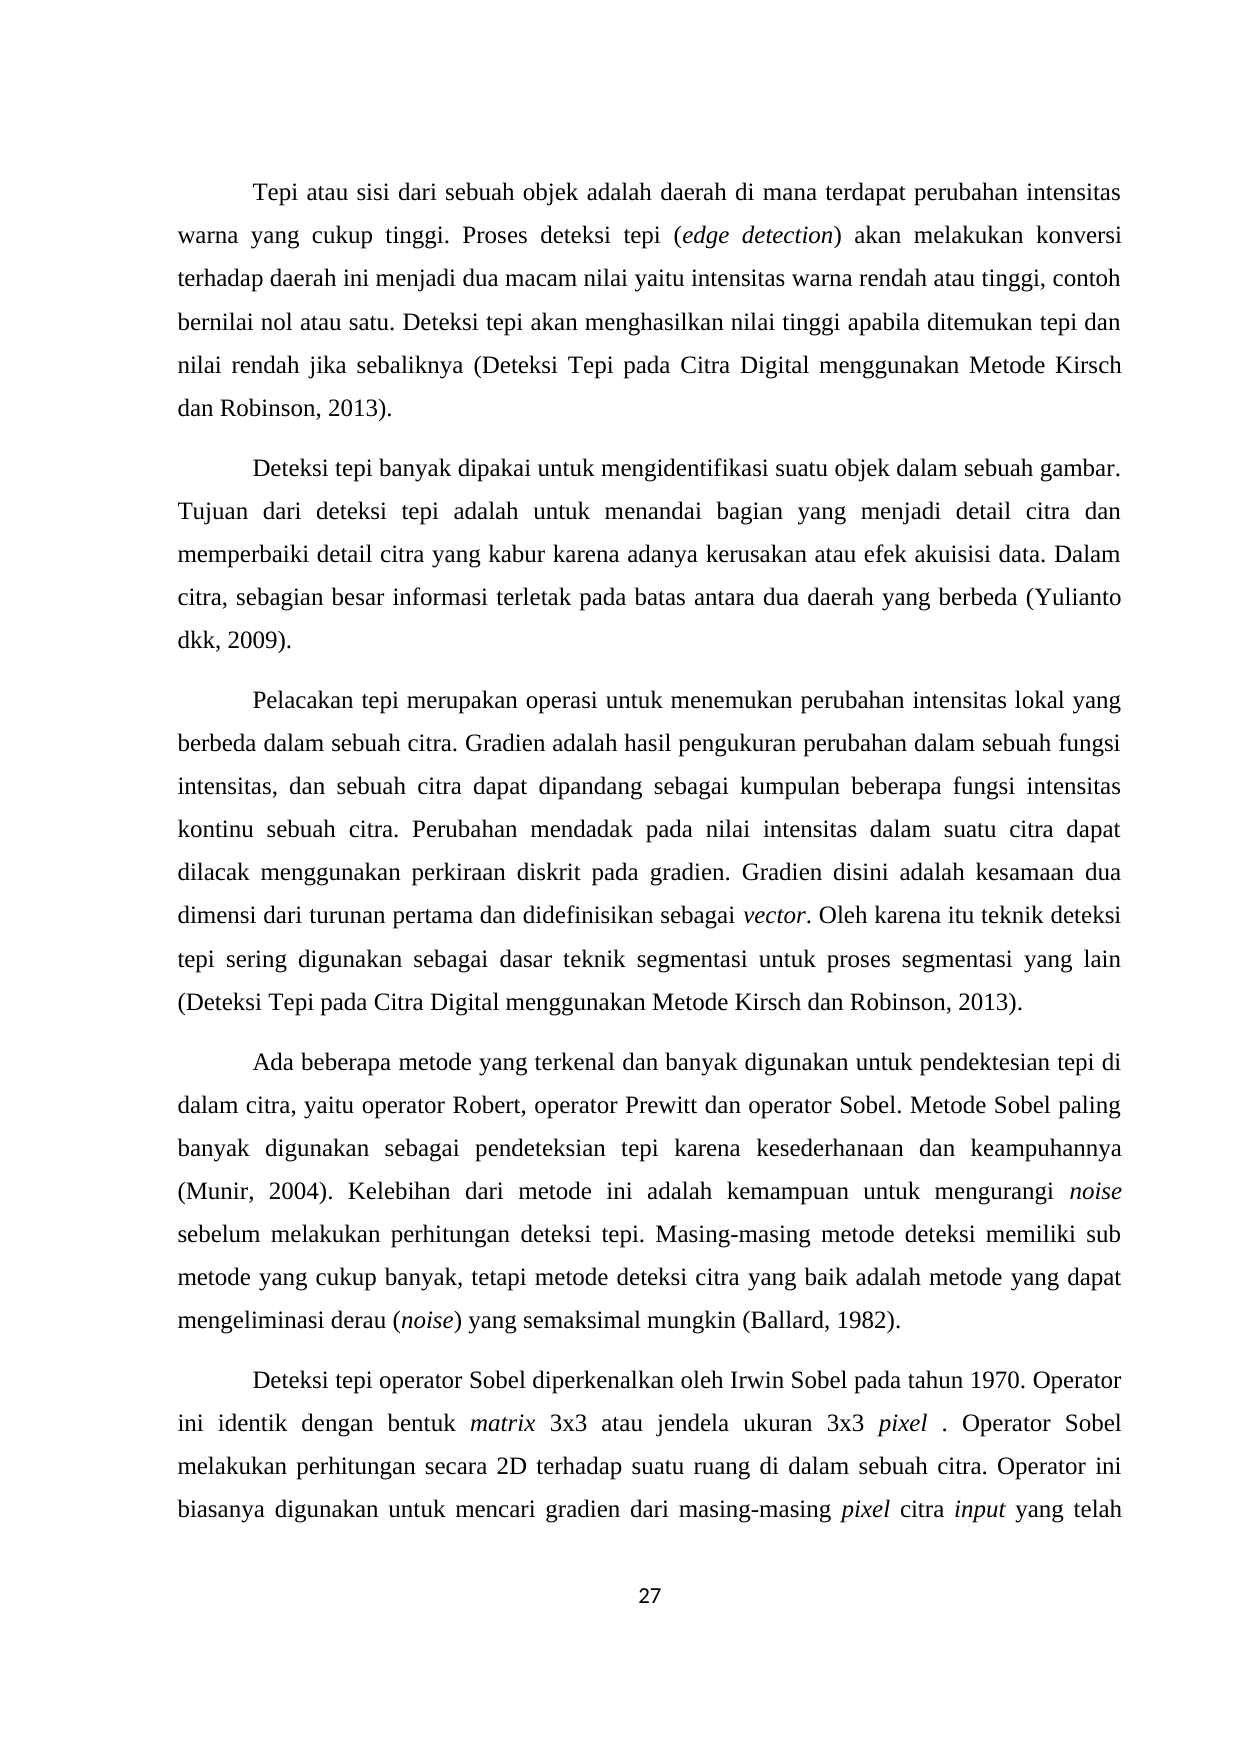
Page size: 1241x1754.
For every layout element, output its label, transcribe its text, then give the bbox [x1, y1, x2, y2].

text Ada beberapa metode yang terkenal dan banyak digunakan untuk pendektesian tepi di dalam citra, yaitu operator Robert, operator Prewitt dan operator Sobel. Metode Sobel paling banyak digunakan sebagai pendeteksian tepi karena kesederhanaan dan keampuhannya. Kelebihan dari metode ini adalah kemampuan untuk mengurangi noise sebelum melakukan perhitungan deteksi tepi. Masing-masing metode deteksi memiliki sub metode yang cukup banyak, tetapi metode deteksi citra yang baik adalah metode yang dapat mengeliminasi derau (noise) yang semaksimal mungkin (Ballard, 1982). [177, 1047, 1122, 1334]
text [177, 1365, 1122, 1523]
text Pelacakan tepi merupakan operasi untuk menemukan perubahan intensitas lokal yang berbeda dalam sebuah citra. Gradien adalah hasil pengukuran perubahan dalam sebuah fungsi intensitas, dan sebuah citra dapat dipandang sebagai kumpulan beberapa fungsi intensitas kontinu sebuah citra. Perubahan mendadak pada nilai intensitas dalam suatu citra dapat dilacak menggunakan perkiraan diskrit pada gradien. Gradien disini adalah kesamaan dua dimensi dari turunan pertama dan didefinisikan sebagai vector. Oleh karena itu teknik deteksi tepi sering digunakan sebagai dasar teknik segmentasi untuk proses segmentasi yang lain . [177, 685, 1122, 1016]
text Tepi atau sisi dari sebuah objek adalah daerah di mana terdapat perubahan intensitas warna yang cukup tinggi. Proses deteksi tepi (edge detection) akan melakukan konversi terhadap daerah ini menjadi dua macam nilai yaitu intensitas warna rendah atau tinggi, contoh bernilai nol atau satu. Deteksi tepi akan menghasilkan nilai tinggi apabila ditemukan tepi dan nilai rendah jika sebaliknya. [177, 177, 1122, 422]
text Deteksi tepi banyak dipakai untuk mengidentifikasi suatu objek dalam sebuah gambar. Tujuan dari deteksi tepi adalah untuk menandai bagian yang menjadi detail citra dan memperbaiki detail citra yang kabur karena adanya kerusakan atau efek akuisisi data. Dalam citra, sebagian besar informasi terletak pada batas antara dua daerah yang berbeda (Yulianto dkk, 2009). [177, 453, 1122, 654]
